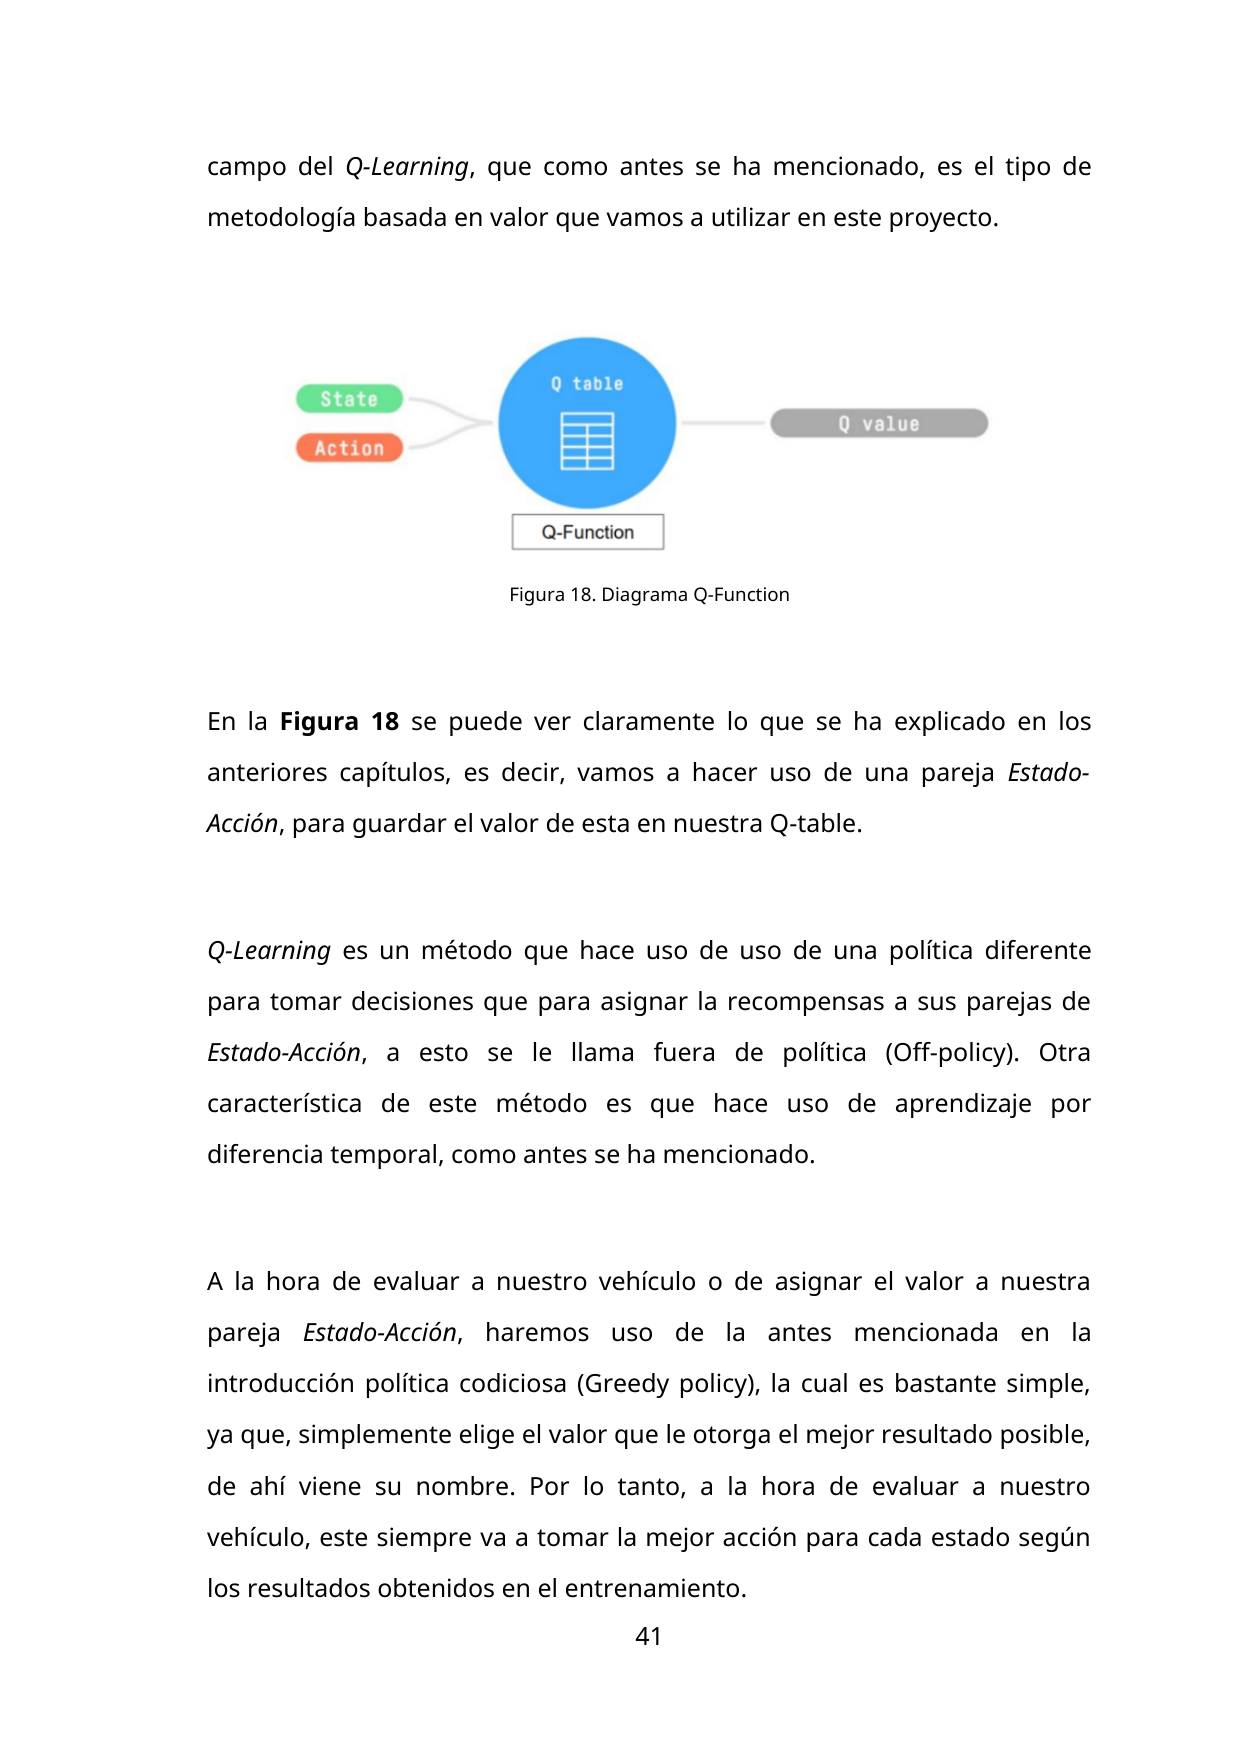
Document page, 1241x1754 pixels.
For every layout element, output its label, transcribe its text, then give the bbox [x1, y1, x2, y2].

text Q-Learning es un método que hace uso de uso de una política diferente para tomar decisiones que para asignar la recompensas a sus parejas de Estado-Acción, a esto se le llama fuera de política (Off-policy). Otra característica de este método es que hace uso de aprendizaje por diferencia temporal, como antes se ha mencionado. [207, 933, 1092, 1171]
text En la Figura 18 se puede ver claramente lo que se ha explicado en los anteriores capítulos, es decir, vamos a hacer uso de una pareja Estado-Acción, para guardar el valor de esta en nuestra Q-table. [207, 703, 1092, 840]
text Figura 18. Diagrama Q-Function [207, 581, 1092, 606]
picture [206, 326, 1092, 552]
text A la hora de evaluar a nuestro vehículo o de asignar el valor a nuestra pareja Estado-Acción, haremos uso de la antes mencionada en la introducción política codiciosa (Greedy policy), la cual es bastante simple, ya que, simplemente elige el valor que le otorga el mejor resultado posible, de ahí viene su nombre. Por lo tanto, a la hora de evaluar a nuestro vehículo, este siempre va a tomar la mejor acción para cada estado según los resultados obtenidos en el entrenamiento. [207, 1264, 1092, 1604]
